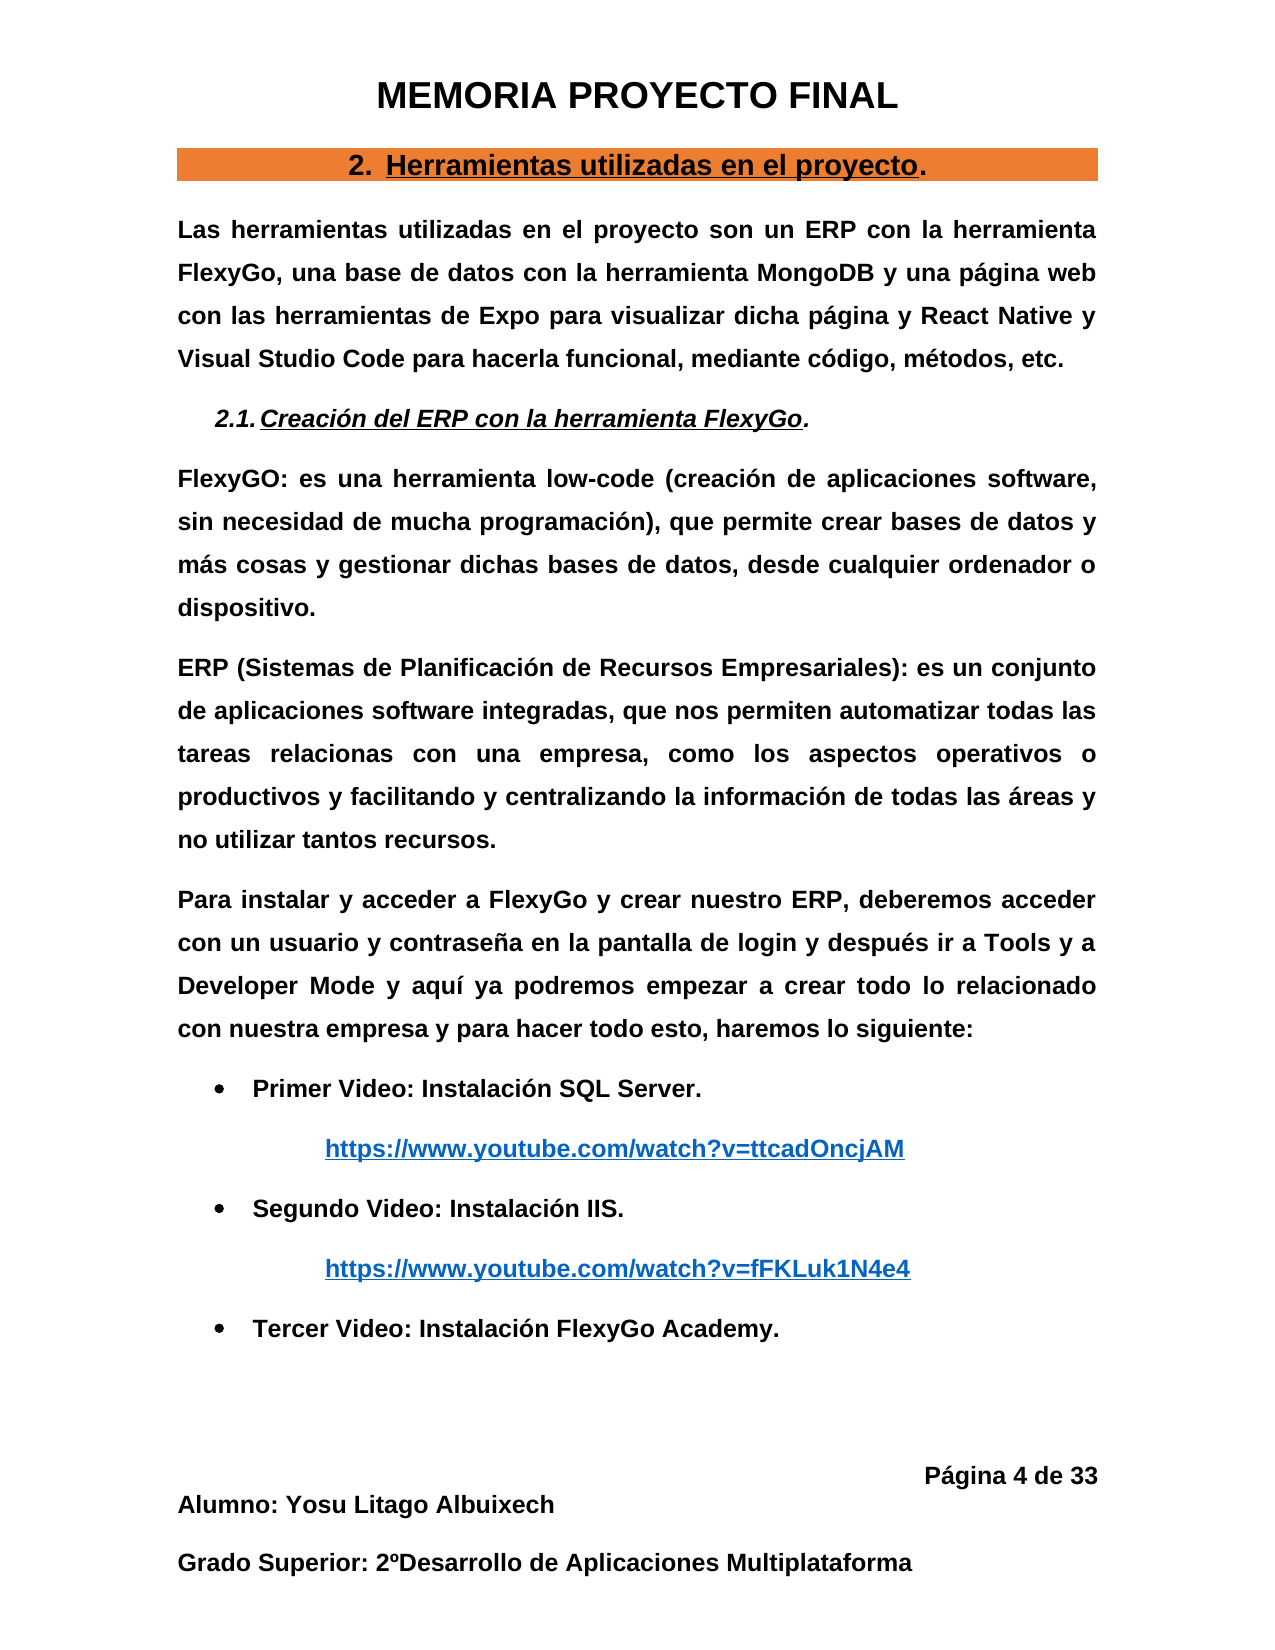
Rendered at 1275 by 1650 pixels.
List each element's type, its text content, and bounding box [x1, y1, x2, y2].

list Tercer Video: Instalación FlexyGo Academy. [215, 1313, 1098, 1342]
list Primer Video: Instalación SQL Server. [215, 1074, 1098, 1103]
text https://www.youtube.com/watch?v=fFKLuk1N4e4 [325, 1254, 1098, 1282]
list Segundo Video: Instalación IIS. [215, 1194, 1098, 1223]
text FlexyGO: es una herramienta low-code (creación de aplicaciones software, sin necesidad de mucha programación), que permite crear bases de datos y más cosas y gestionar dichas bases de datos, desde cualquier ordenador o dispositivo. [177, 463, 1098, 622]
list Creación del ERP con la herramienta FlexyGo. [215, 404, 1098, 432]
text Las herramientas utilizadas en el proyecto son un ERP con la herramienta FlexyGo, una base de datos con la herramienta MongoDB y una página web con las herramientas de Expo para visualizar dicha página y React Native y Visual Studio Code para hacerla funcional, mediante código, métodos, etc. [177, 214, 1098, 373]
text Para instalar y acceder a FlexyGo y crear nuestro ERP, deberemos acceder con un usuario y contraseña en la pantalla de login y después ir a Tools y a Developer Mode y aquí ya podremos empezar a crear todo lo relacionado con nuestra empresa y para hacer todo esto, haremos lo siguiente: [177, 885, 1098, 1043]
text ERP (Sistemas de Planificación de Recursos Empresariales): es un conjunto de aplicaciones software integradas, que nos permiten automatizar todas las tareas relacionas con una empresa, como los aspectos operativos o productivos y facilitando y centralizando la información de todas las áreas y no utilizar tantos recursos. [177, 653, 1098, 854]
list Herramientas utilizadas en el proyecto. [177, 148, 1098, 181]
text https://www.youtube.com/watch?v=ttcadOncjAM [325, 1134, 1098, 1163]
